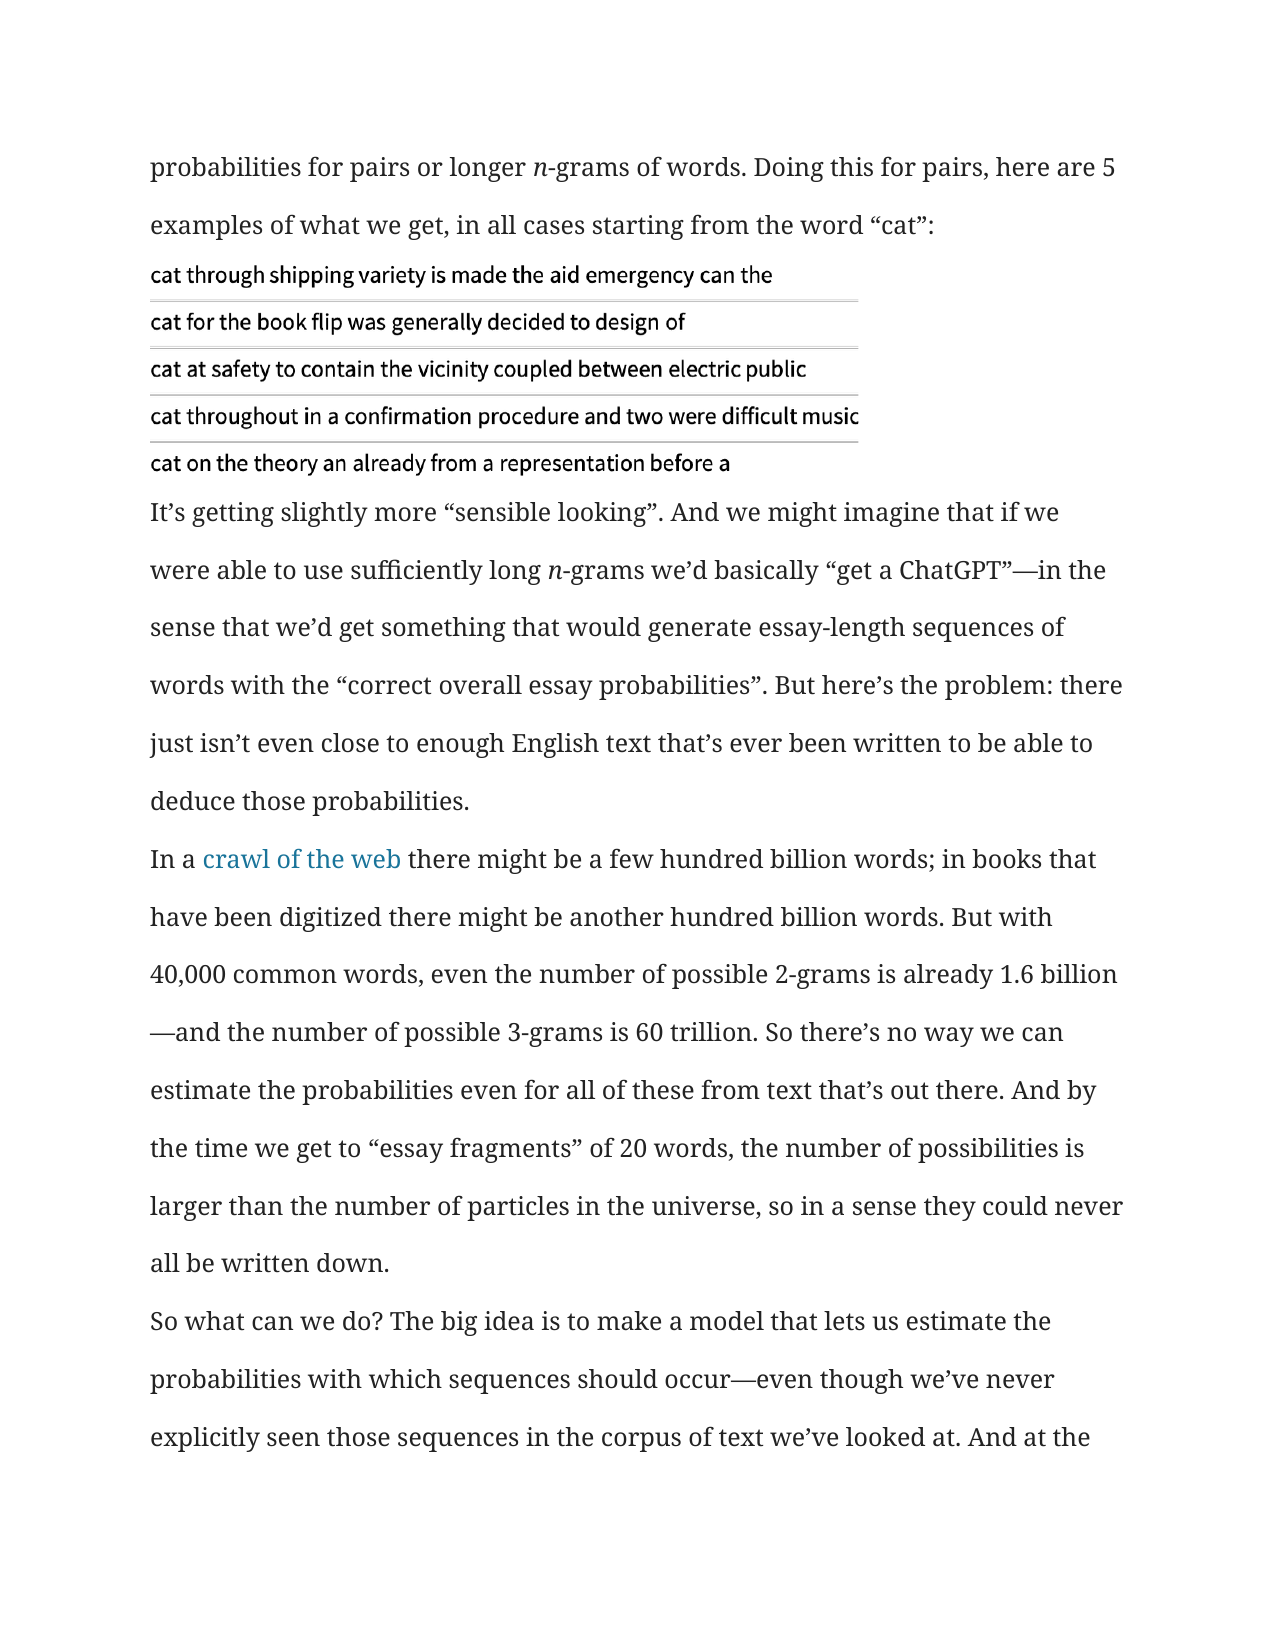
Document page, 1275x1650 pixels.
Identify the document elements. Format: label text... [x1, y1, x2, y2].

picture [150, 265, 859, 476]
text It’s getting slightly more “sensible looking”. And we might imagine that if we were able to use sufficiently long n-grams we’d basically “get a ChatGPT”—in the sense that we’d get something that would generate essay-length sequences of words with the “correct overall essay probabilities”. But here’s the problem: there just isn’t even close to enough English text that’s ever been written to be able to deduce those probabilities. [150, 494, 1125, 818]
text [150, 150, 1125, 242]
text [150, 1304, 1125, 1453]
text In a crawl of the web there might be a few hundred billion words; in books that have been digitized there might be another hundred billion words. But with 40,000 common words, even the number of possible 2-grams is already 1.6 billion—and the number of possible 3-grams is 60 trillion. So there’s no way we can estimate the probabilities even for all of these from text that’s out there. And by the time we get to “essay fragments” of 20 words, the number of possibilities is larger than the number of particles in the universe, so in a sense they could never all be written down. [150, 841, 1125, 1280]
